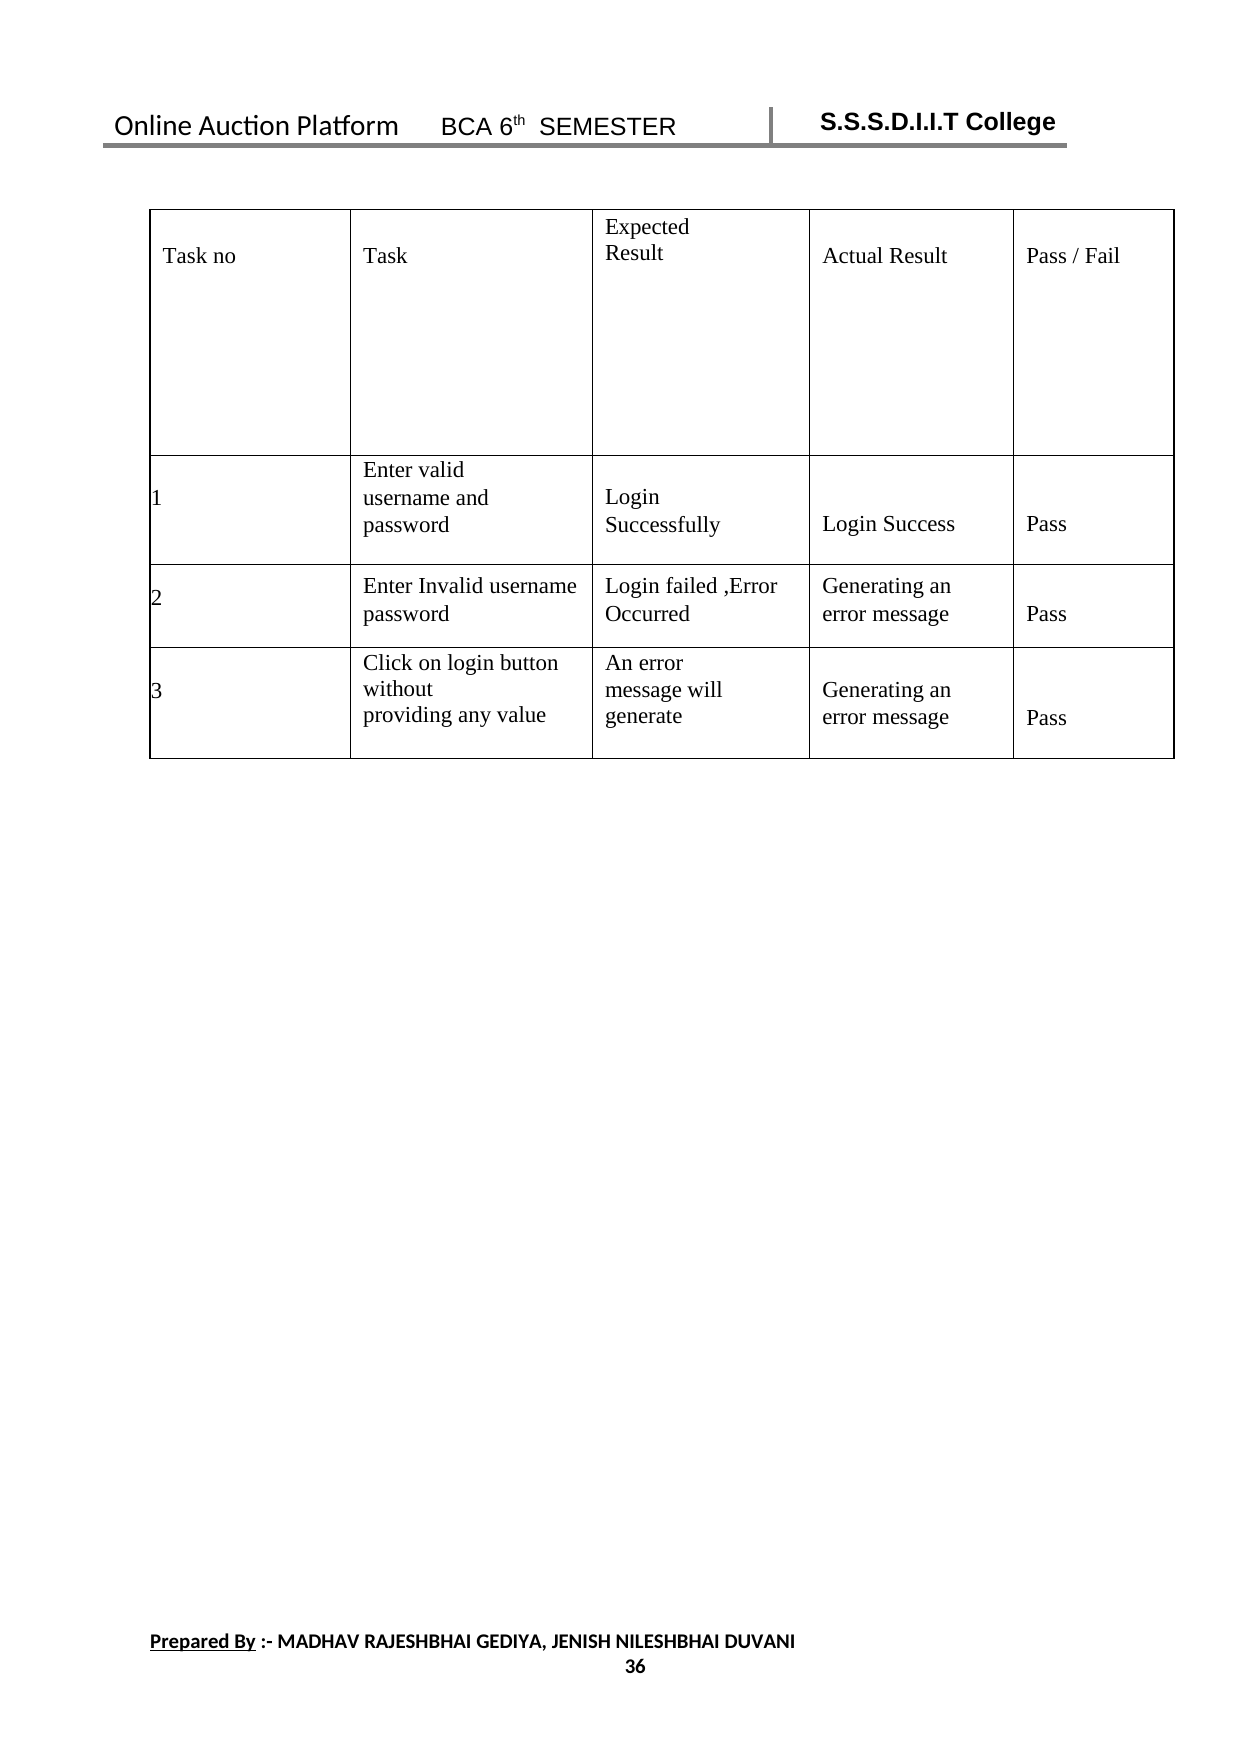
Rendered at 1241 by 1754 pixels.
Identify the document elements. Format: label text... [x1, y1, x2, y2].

table_cell An error message will generate [593, 648, 809, 758]
table_cell 3 [151, 648, 350, 758]
table_cell Login failed ,Error Occurred [593, 565, 809, 647]
table_cell Login Successfully [593, 456, 809, 564]
table_cell Click on login button without providing any value [351, 648, 592, 758]
table_cell Enter valid username and password [351, 456, 592, 564]
table_cell 2 [151, 565, 350, 647]
table_cell Generating an error message [810, 565, 1013, 647]
table_header Expected Result [593, 210, 809, 455]
table_cell 1 [151, 456, 350, 564]
table_cell Pass [1014, 648, 1173, 758]
table_cell Pass [1014, 456, 1173, 564]
table_header Task [351, 210, 592, 455]
table_header Actual Result [810, 210, 1013, 455]
table_header Pass / Fail [1014, 210, 1173, 455]
table_cell Login Success [810, 456, 1013, 564]
table_cell Generating an error message [810, 648, 1013, 758]
table_header Task no [151, 210, 350, 455]
table_cell Pass [1014, 565, 1173, 647]
table_cell Enter Invalid username password [351, 565, 592, 647]
